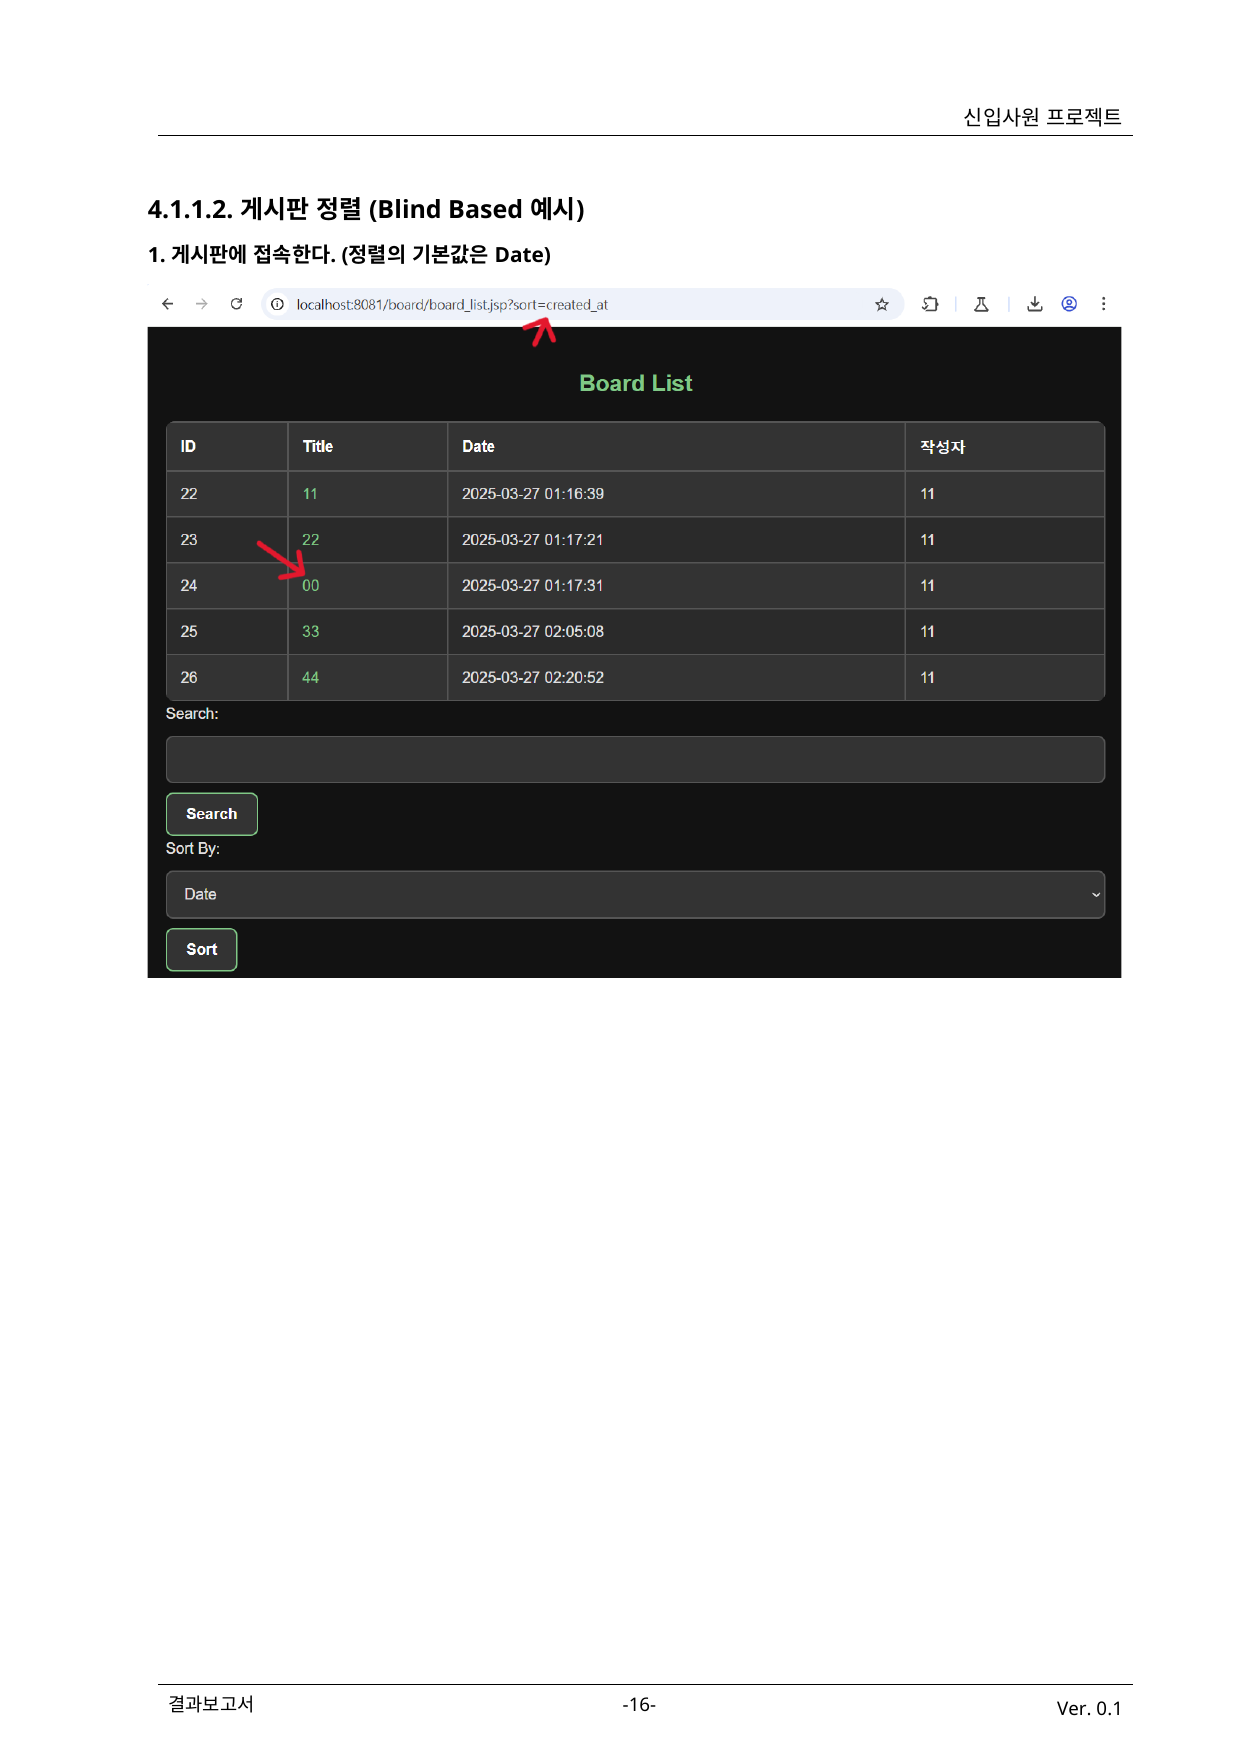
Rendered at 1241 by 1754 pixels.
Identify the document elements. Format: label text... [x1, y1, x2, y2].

text 게시판 정렬 (Blind Based 예시) [148, 190, 1122, 226]
picture [147, 284, 1122, 978]
text 1. 게시판에 접속한다. (정렬의 기본값은 Date) [148, 238, 1122, 269]
